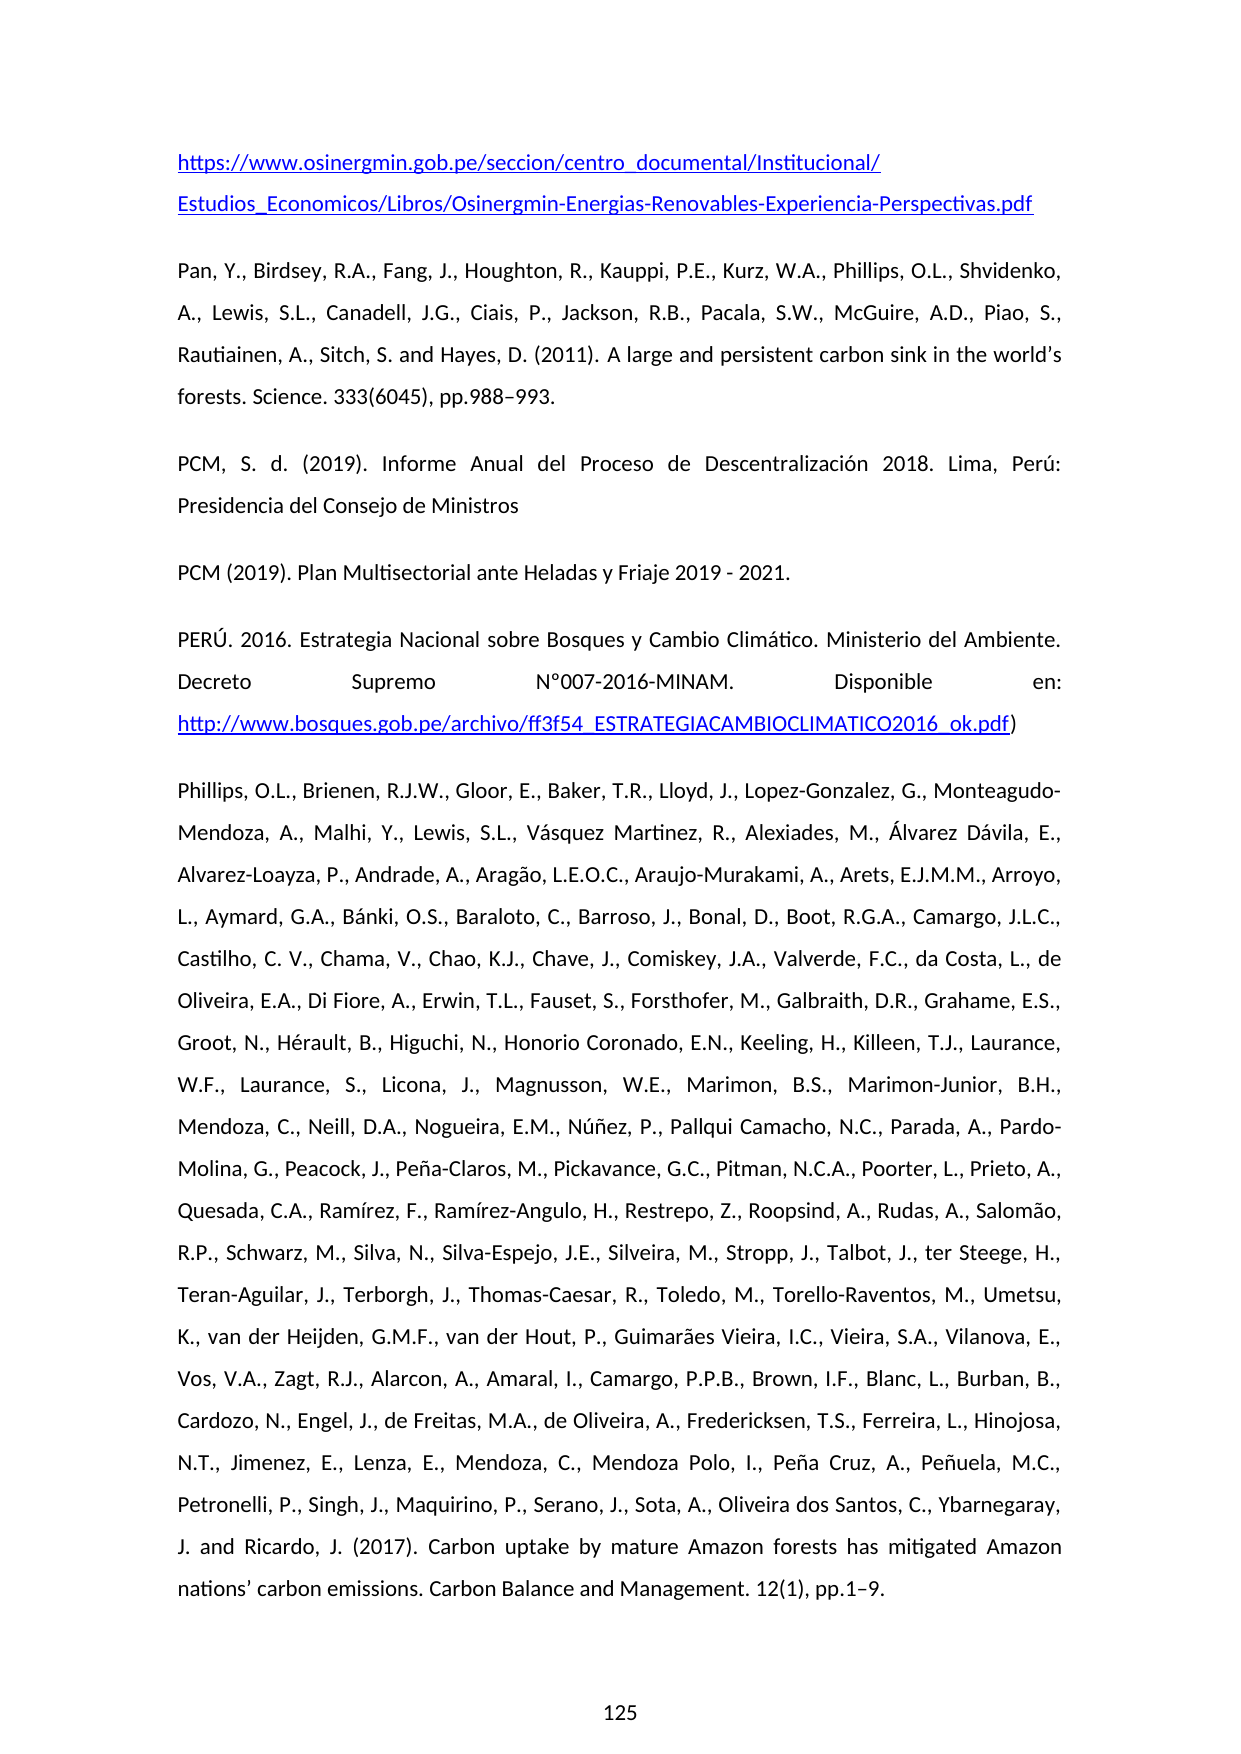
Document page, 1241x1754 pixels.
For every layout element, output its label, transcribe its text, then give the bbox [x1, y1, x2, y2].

text PERÚ. 2016. Estrategia Nacional sobre Bosques y Cambio Climático. Ministerio del Ambiente. Decreto Supremo Nº007-2016-MINAM. Disponible en: http://www.bosques.gob.pe/archivo/ff3f54_ESTRATEGIACAMBIOCLIMATICO2016_ok.pdf) [177, 625, 1063, 737]
text Pan, Y., Birdsey, R.A., Fang, J., Houghton, R., Kauppi, P.E., Kurz, W.A., Phillips, O.L., Shvidenko, A., Lewis, S.L., Canadell, J.G., Ciais, P., Jackson, R.B., Pacala, S.W., McGuire, A.D., Piao, S., Rautiainen, A., Sitch, S. and Hayes, D. (2011). A large and persistent carbon sink in the world’s forests. Science. 333(6045), pp.988–993. [177, 257, 1063, 411]
text PCM (2019). Plan Multisectorial ante Heladas y Friaje 2019 - 2021. [177, 558, 1063, 586]
text Phillips, O.L., Brienen, R.J.W., Gloor, E., Baker, T.R., Lloyd, J., Lopez-Gonzalez, G., Monteagudo-Mendoza, A., Malhi, Y., Lewis, S.L., Vásquez Martinez, R., Alexiades, M., Álvarez Dávila, E., Alvarez-Loayza, P., Andrade, A., Aragão, L.E.O.C., Araujo-Murakami, A., Arets, E.J.M.M., Arroyo, L., Aymard, G.A., Bánki, O.S., Baraloto, C., Barroso, J., Bonal, D., Boot, R.G.A., Camargo, J.L.C., Castilho, C. V., Chama, V., Chao, K.J., Chave, J., Comiskey, J.A., Valverde, F.C., da Costa, L., de Oliveira, E.A., Di Fiore, A., Erwin, T.L., Fauset, S., Forsthofer, M., Galbraith, D.R., Grahame, E.S., Groot, N., Hérault, B., Higuchi, N., Honorio Coronado, E.N., Keeling, H., Killeen, T.J., Laurance, W.F., Laurance, S., Licona, J., Magnusson, W.E., Marimon, B.S., Marimon-Junior, B.H., Mendoza, C., Neill, D.A., Nogueira, E.M., Núñez, P., Pallqui Camacho, N.C., Parada, A., Pardo-Molina, G., Peacock, J., Peña-Claros, M., Pickavance, G.C., Pitman, N.C.A., Poorter, L., Prieto, A., Quesada, C.A., Ramírez, F., Ramírez-Angulo, H., Restrepo, Z., Roopsind, A., Rudas, A., Salomão, R.P., Schwarz, M., Silva, N., Silva-Espejo, J.E., Silveira, M., Stropp, J., Talbot, J., ter Steege, H., Teran-Aguilar, J., Terborgh, J., Thomas-Caesar, R., Toledo, M., Torello-Raventos, M., Umetsu, K., van der Heijden, G.M.F., van der Hout, P., Guimarães Vieira, I.C., Vieira, S.A., Vilanova, E., Vos, V.A., Zagt, R.J., Alarcon, A., Amaral, I., Camargo, P.P.B., Brown, I.F., Blanc, L., Burban, B., Cardozo, N., Engel, J., de Freitas, M.A., de Oliveira, A., Fredericksen, T.S., Ferreira, L., Hinojosa, N.T., Jimenez, E., Lenza, E., Mendoza, C., Mendoza Polo, I., Peña Cruz, A., Peñuela, M.C., Petronelli, P., Singh, J., Maquirino, P., Serano, J., Sota, A., Oliveira dos Santos, C., Ybarnegaray, J. and Ricardo, J. (2017). Carbon uptake by mature Amazon forests has mitigated Amazon nations’ carbon emissions. Carbon Balance and Management. 12(1), pp.1–9. [177, 776, 1063, 1602]
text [177, 148, 1063, 218]
text PCM, S. d. (2019). Informe Anual del Proceso de Descentralización 2018. Lima, Perú: Presidencia del Consejo de Ministros [177, 449, 1063, 519]
